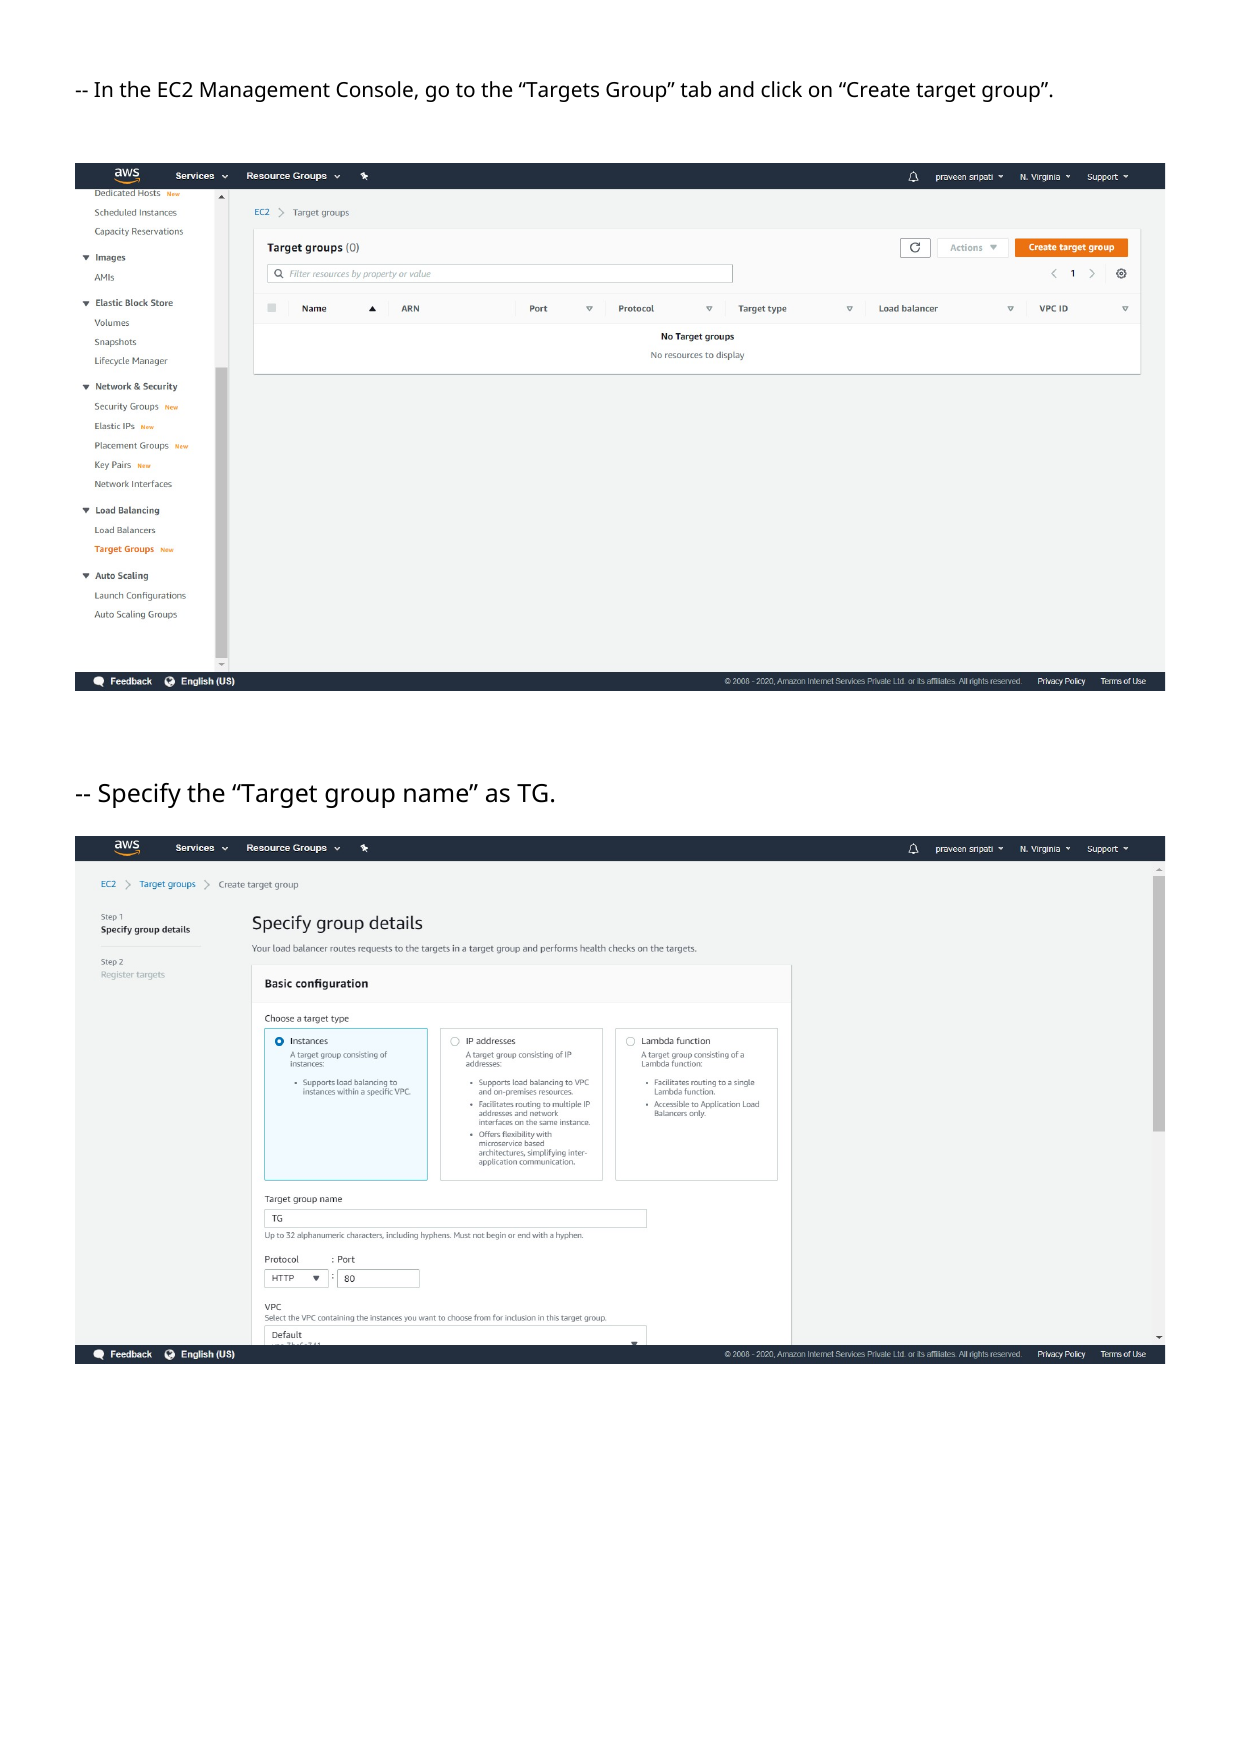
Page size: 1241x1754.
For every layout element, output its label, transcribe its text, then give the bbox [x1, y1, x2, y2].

picture [75, 836, 1166, 1364]
text -- In the EC2 Management Console, go to the “Targets Group” tab and click on “Create target group”. [75, 75, 1165, 103]
picture [75, 163, 1166, 691]
text -- Specify the “Target group name” as TG. [75, 776, 1165, 810]
